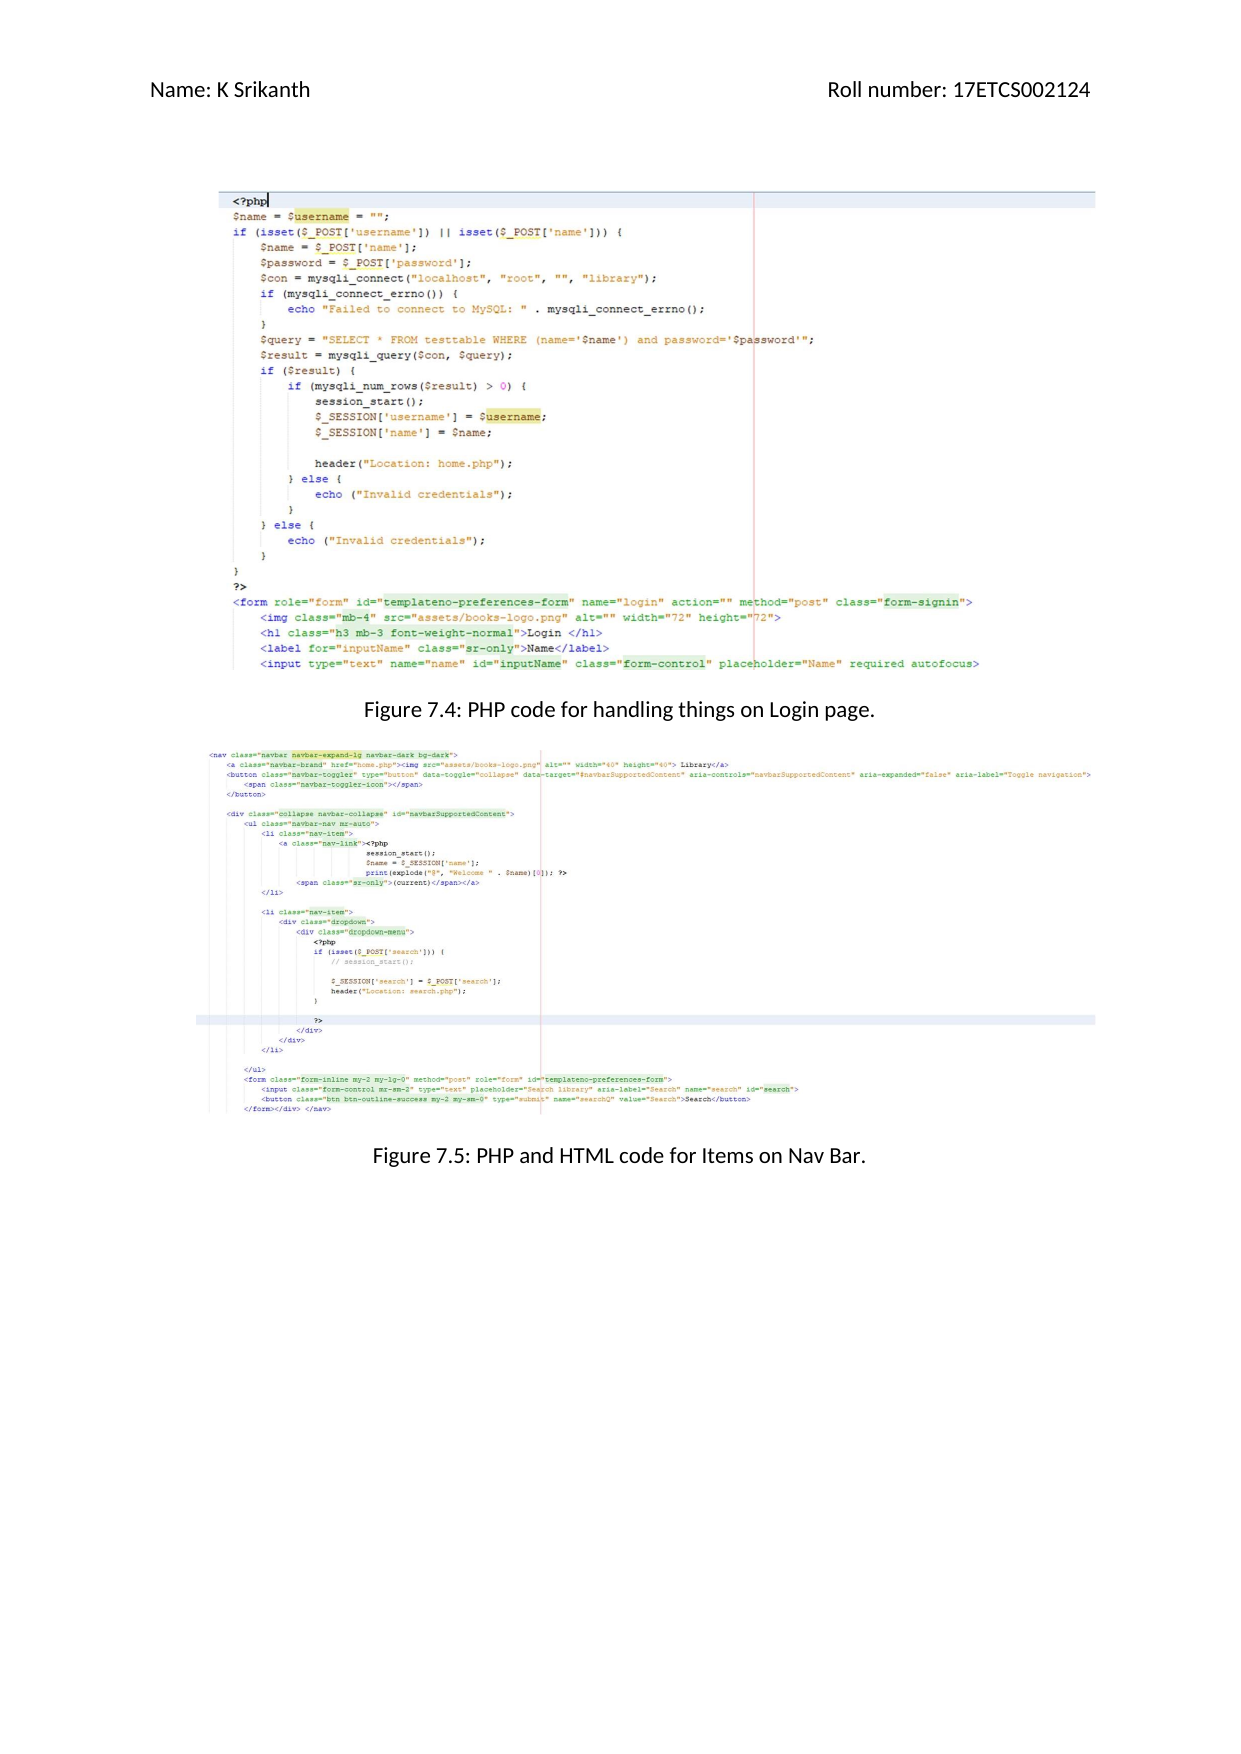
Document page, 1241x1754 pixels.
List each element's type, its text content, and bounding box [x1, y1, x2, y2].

picture [196, 750, 1096, 1115]
text Figure 7.4: PHP code for handling things on Login page. [364, 695, 1092, 723]
text Figure 7.5: PHP and HTML code for Items on Nav Bar. [373, 1141, 1092, 1169]
picture [218, 190, 1096, 670]
